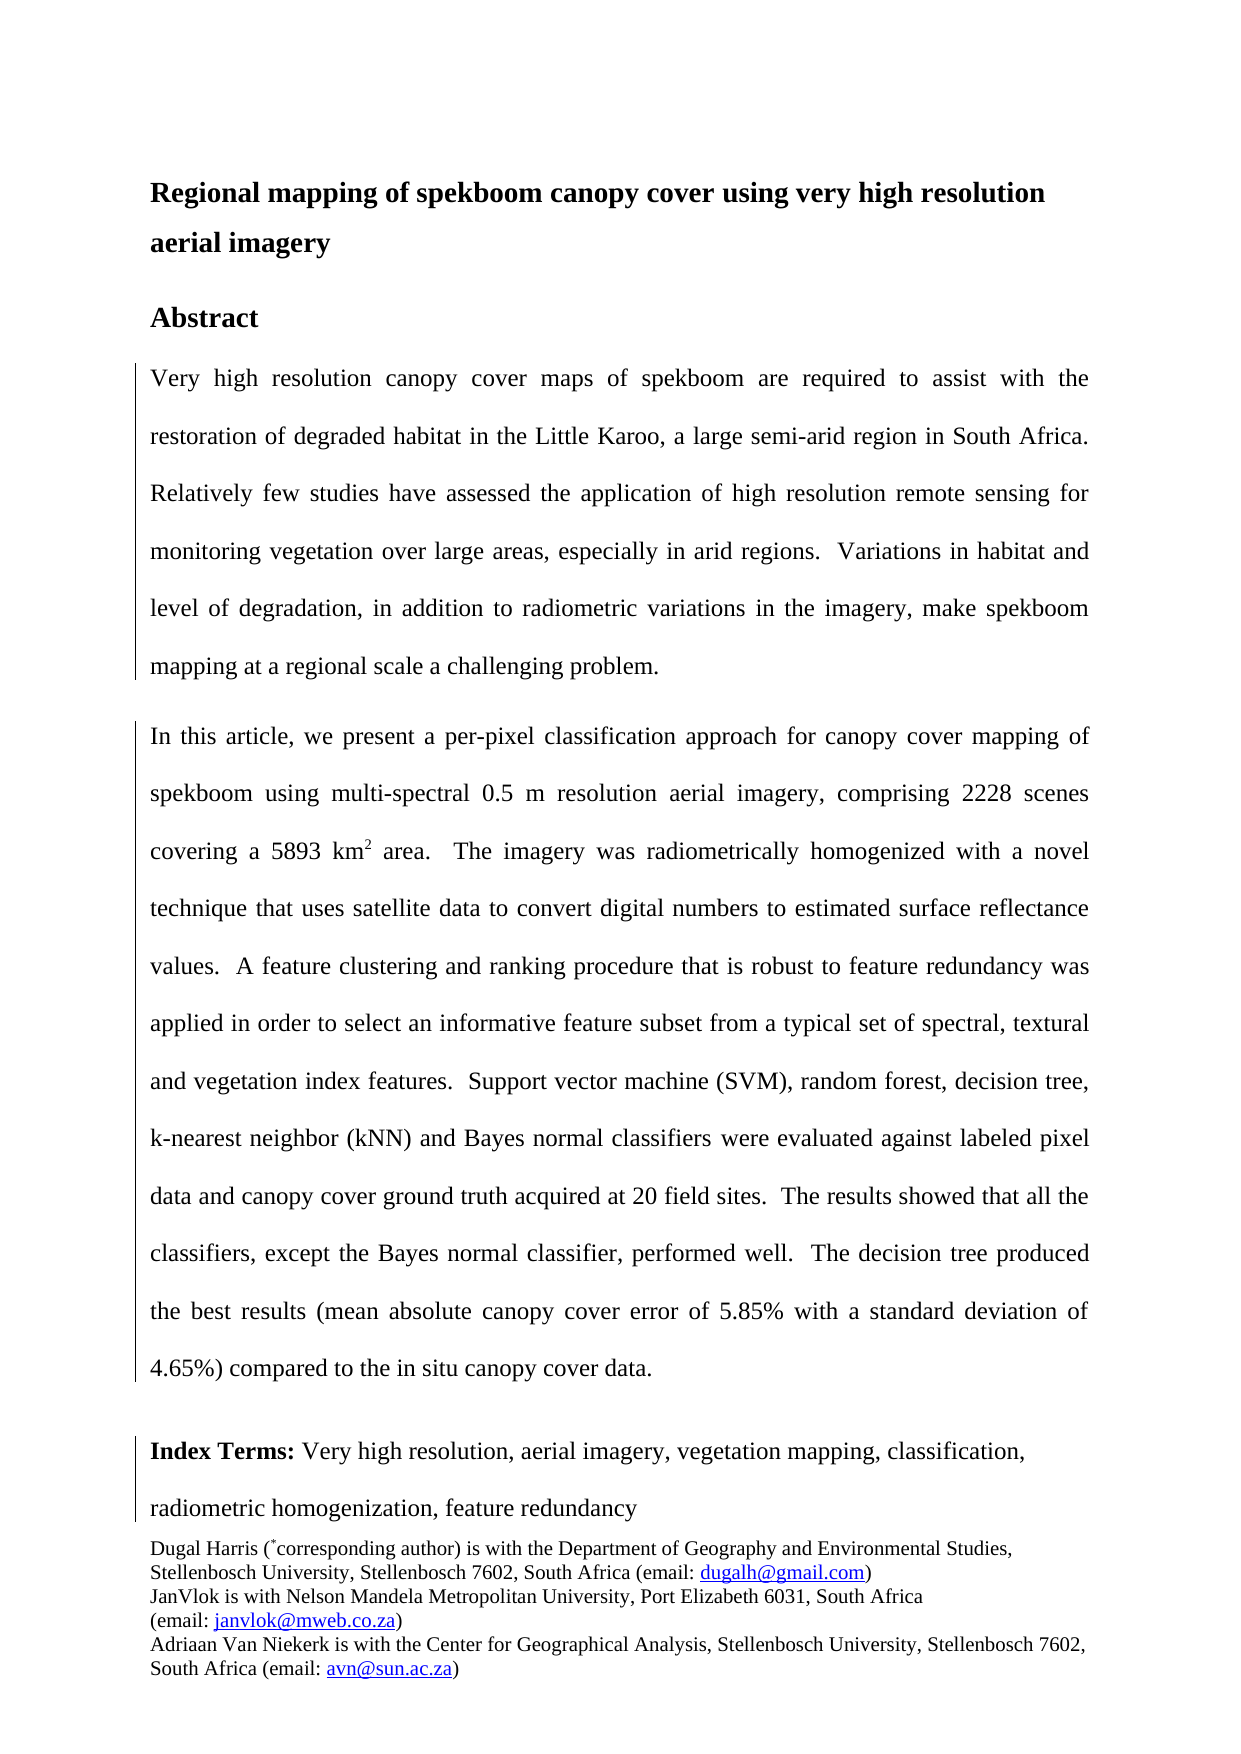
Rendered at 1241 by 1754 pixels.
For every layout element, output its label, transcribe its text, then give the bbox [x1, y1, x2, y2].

subtitle Index Terms: Very high resolution, aerial imagery, vegetation mapping, classification, radiometric homogenization, feature redundancy [150, 1436, 1090, 1522]
subtitle Regional mapping of spekboom canopy cover using very high resolution aerial imagery [150, 175, 1090, 259]
subtitle Abstract [150, 301, 1090, 334]
text Very high resolution canopy cover maps of spekboom are required to assist with the restoration of degraded habitat in the Little Karoo, a large semi-arid region in South Africa. Relatively few studies have assessed the application of high resolution remote sensing for monitoring vegetation over large areas, especially in arid regions. Variations in habitat and level of degradation, in addition to radiometric variations in the imagery, make spekboom mapping at a regional scale a challenging problem. [150, 363, 1090, 680]
text In this article, we present a per-pixel classification approach for canopy cover mapping of spekboom using multi-spectral 0.5 m resolution aerial imagery, comprising 2228 scenes covering a 5893 km2 area. The imagery was radiometrically homogenized with a novel technique that uses satellite data to convert digital numbers to estimated surface reflectance values. A feature clustering and ranking procedure that is robust to feature redundancy was applied in order to select an informative feature subset from a typical set of spectral, textural and vegetation index features. Support vector machine (SVM), random forest, decision tree, k-nearest neighbor (kNN) and Bayes normal classifiers were evaluated against labeled pixel data and canopy cover ground truth acquired at 20 field sites. The results showed that all the classifiers, except the Bayes normal classifier, performed well. The decision tree produced the best results (mean absolute canopy cover error of 5.85% with a standard deviation of 4.65%) compared to the in situ canopy cover data. [150, 721, 1090, 1382]
